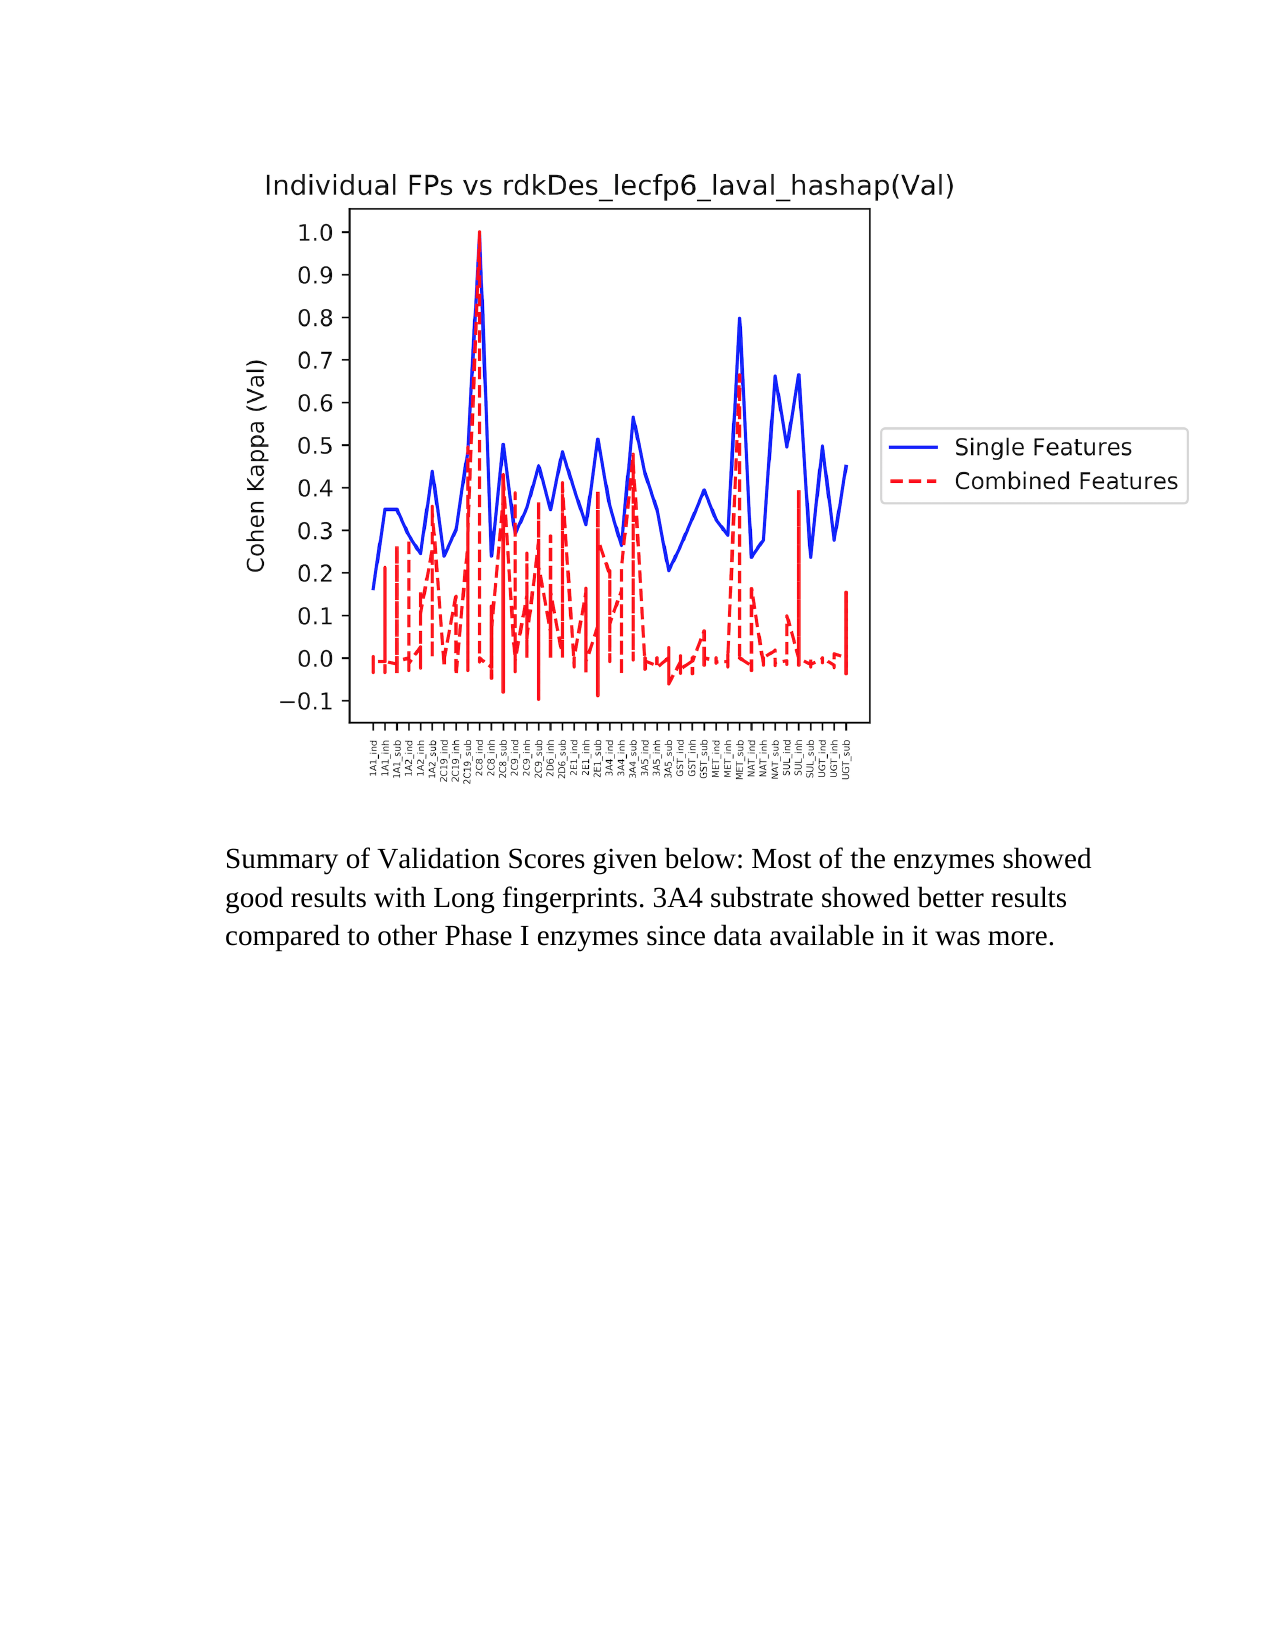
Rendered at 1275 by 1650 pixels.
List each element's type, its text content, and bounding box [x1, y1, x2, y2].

picture [225, 150, 1200, 798]
text Summary of Validation Scores given below: Most of the enzymes showed good results with Long fingerprints. 3A4 substrate showed better results compared to other Phase I enzymes since data available in it was more. [225, 841, 1125, 952]
